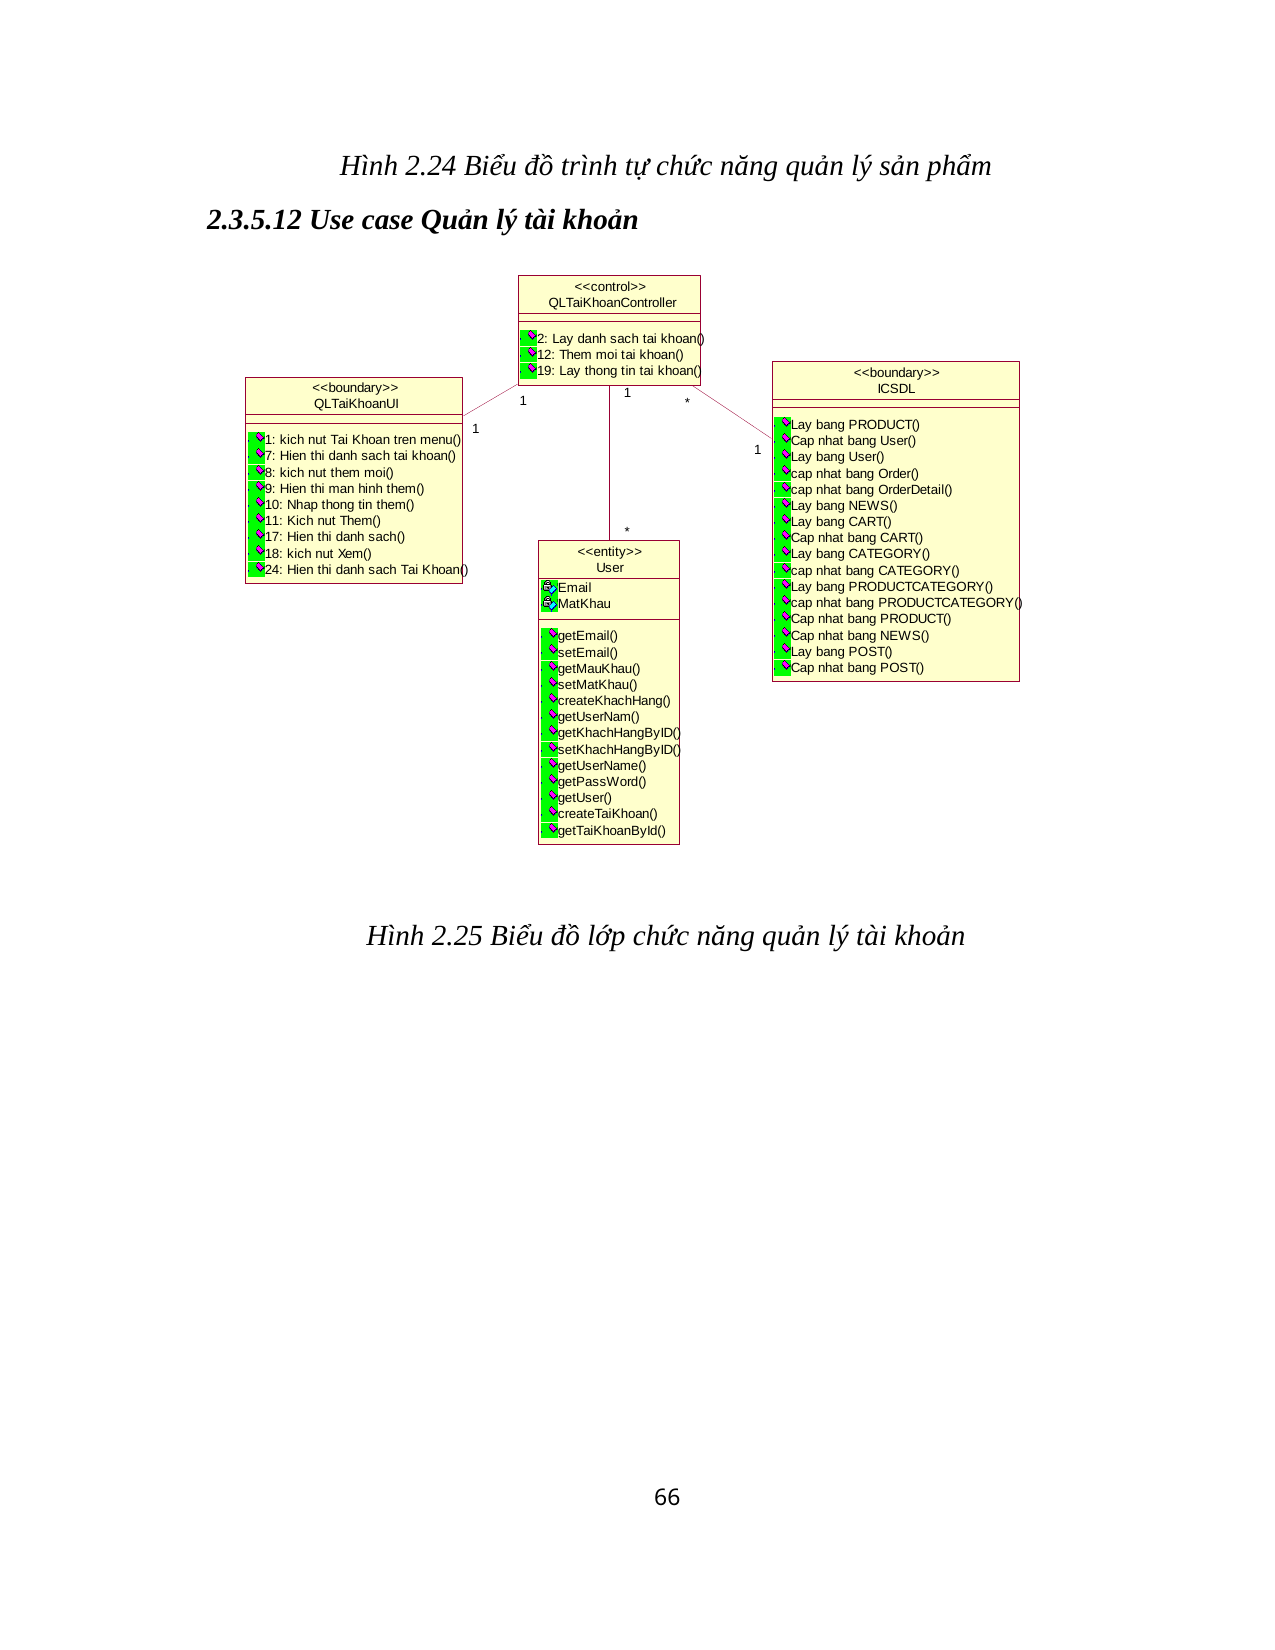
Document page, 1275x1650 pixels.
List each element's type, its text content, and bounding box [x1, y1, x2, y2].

subtitle 2.3.5.12 Use case Quản lý tài khoản [207, 202, 1127, 236]
text Hình 2.25 Biểu đồ lớp chức năng quản lý tài khoản [207, 918, 1127, 951]
text Hình 2.24 Biểu đồ trình tự chức năng quản lý sản phẩm [207, 148, 1127, 181]
